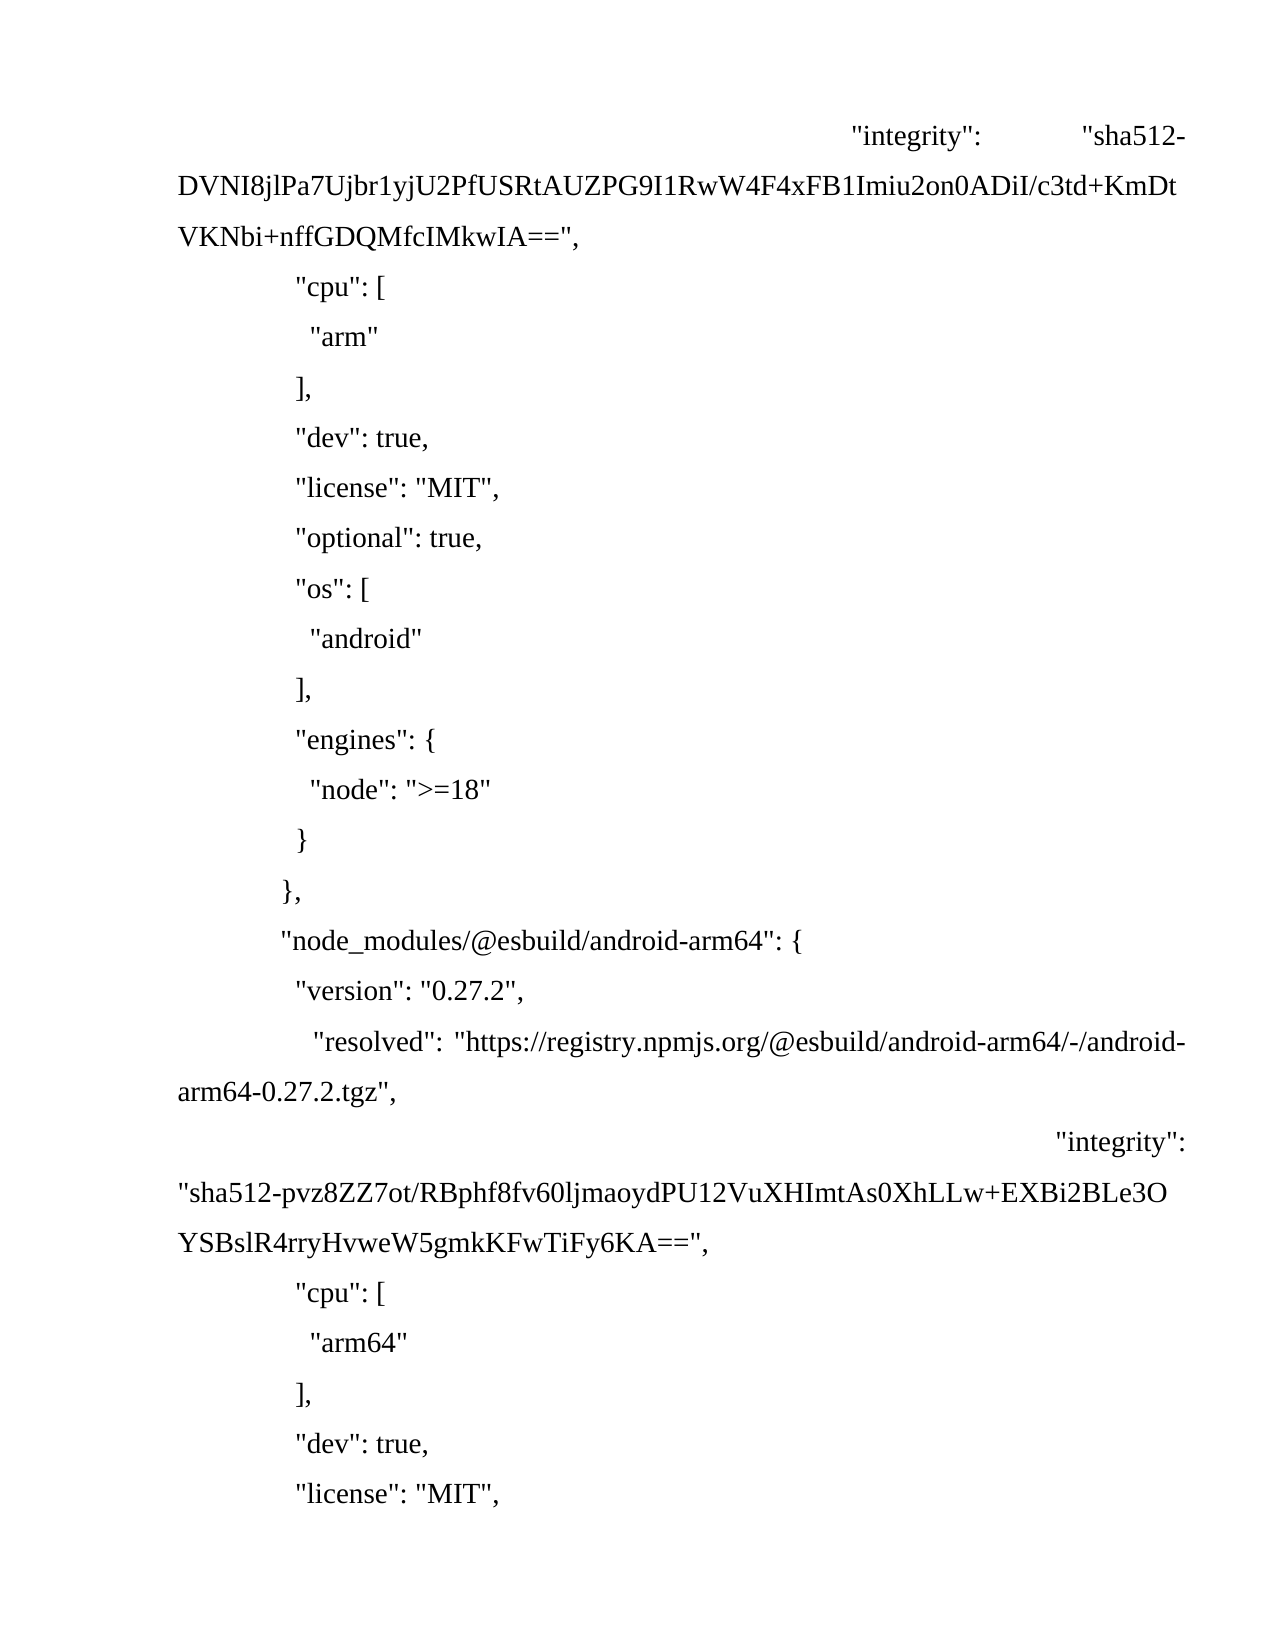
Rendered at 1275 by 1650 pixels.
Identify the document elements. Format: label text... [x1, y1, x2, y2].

text "license": "MIT", [177, 1477, 1186, 1510]
text "integrity": "sha512-pvz8ZZ7ot/RBphf8fv60ljmaoydPU12VuXHImtAs0XhLLw+EXBi2BLe3OYSBslR4rryHvweW5gmkKFwTiFy6KA==", [177, 1124, 1186, 1258]
text "engines": { [177, 722, 1186, 755]
text "version": "0.27.2", [177, 973, 1186, 1007]
text "cpu": [ [177, 1275, 1186, 1309]
text ], [177, 672, 1186, 705]
text "optional": true, [177, 521, 1186, 554]
text "os": [ [177, 571, 1186, 604]
text "node_modules/@esbuild/android-arm64": { [177, 923, 1186, 957]
text } [177, 822, 1186, 856]
text "dev": true, [177, 1426, 1186, 1460]
text "integrity": "sha512-DVNI8jlPa7Ujbr1yjU2PfUSRtAUZPG9I1RwW4F4xFB1Imiu2on0ADiI/c3td+KmDtVKNbi+nffGDQMfcIMkwIA==", [177, 118, 1186, 252]
text }, [177, 873, 1186, 906]
text "node": ">=18" [177, 772, 1186, 806]
text "cpu": [ [177, 269, 1186, 303]
text "arm" [177, 319, 1186, 353]
text "arm64" [177, 1326, 1186, 1359]
text "resolved": "https://registry.npmjs.org/@esbuild/android-arm64/-/android-arm64-0.27.2.tgz", [177, 1024, 1186, 1108]
text ], [177, 370, 1186, 403]
text "dev": true, [177, 420, 1186, 453]
text ], [177, 1376, 1186, 1409]
text "android" [177, 621, 1186, 655]
text "license": "MIT", [177, 470, 1186, 504]
